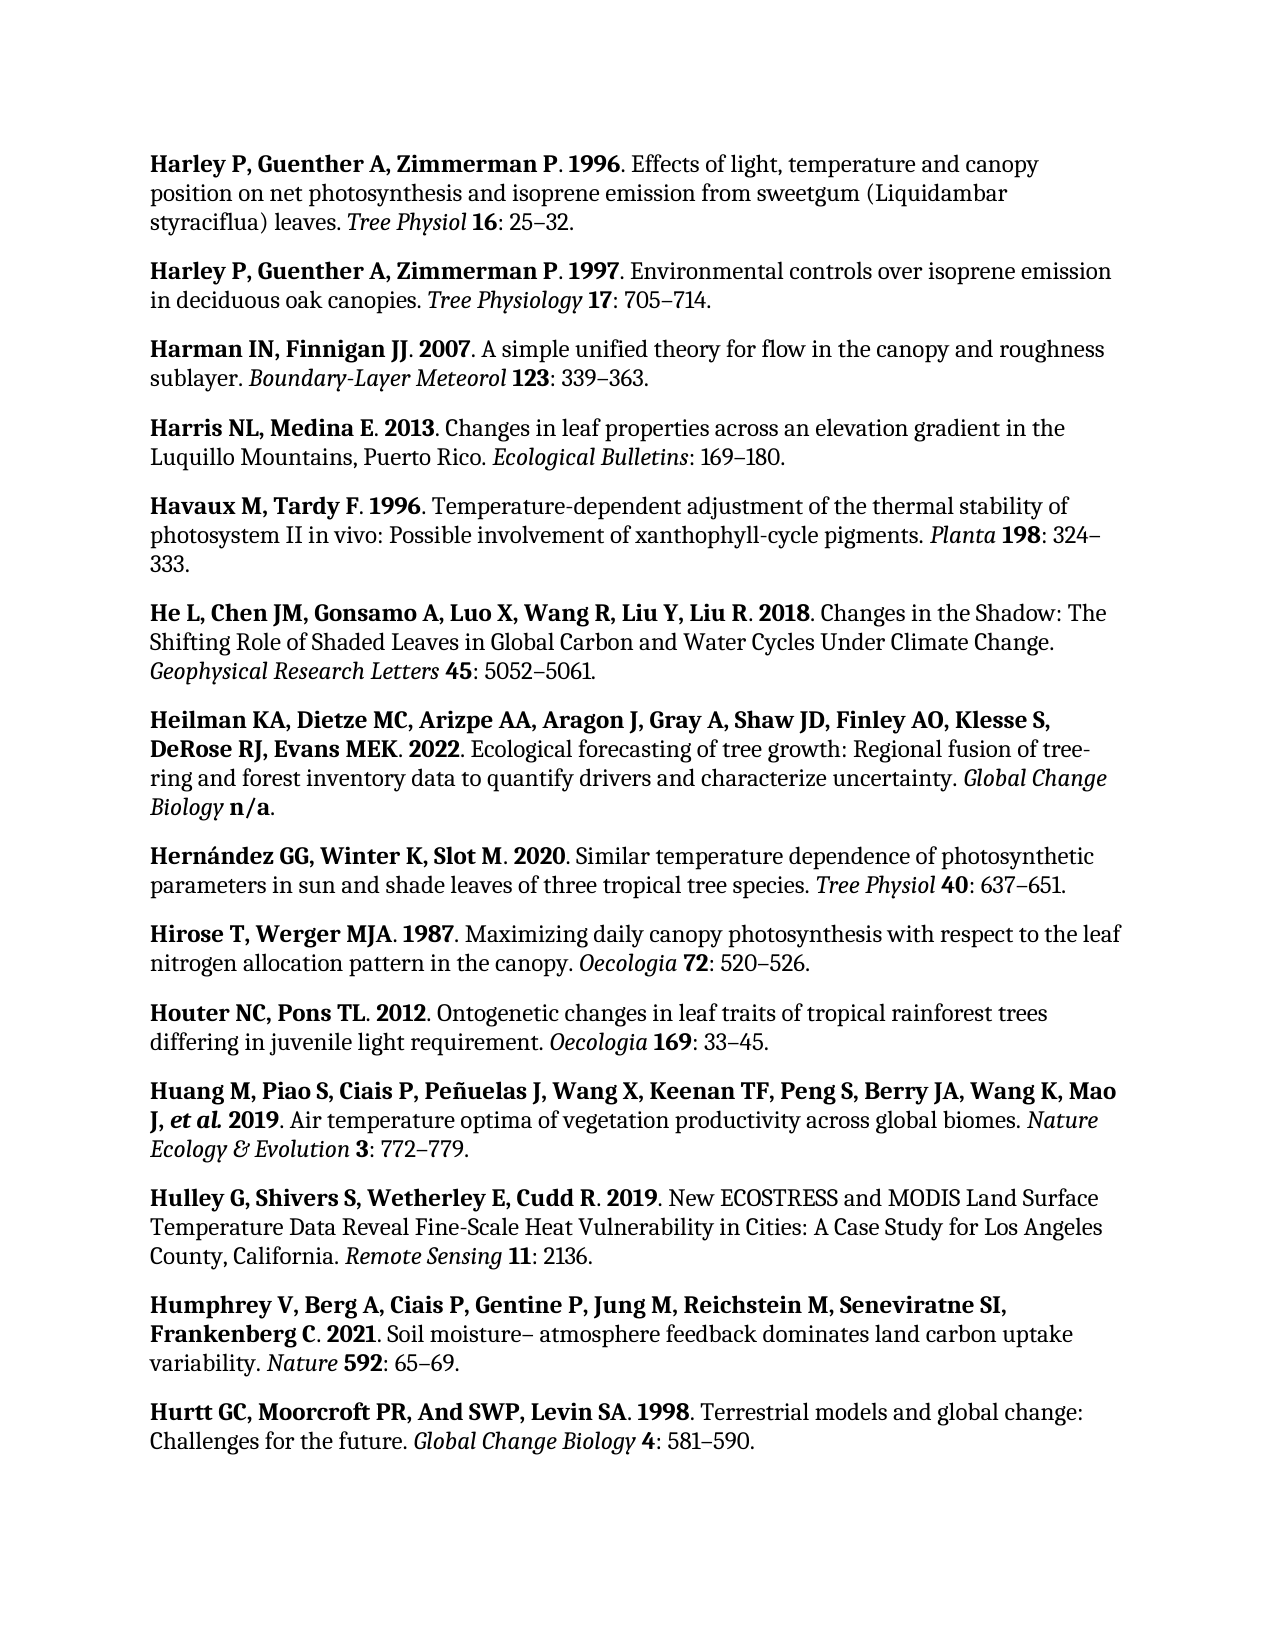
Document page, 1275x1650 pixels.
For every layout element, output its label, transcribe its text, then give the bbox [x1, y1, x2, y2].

text Heilman KA, Dietze MC, Arizpe AA, Aragon J, Gray A, Shaw JD, Finley AO, Klesse S, DeRose RJ, Evans MEK. 2022. Ecological forecasting of tree growth: Regional fusion of tree-ring and forest inventory data to quantify drivers and characterize uncertainty. Global Change Biology n/a. [150, 706, 1125, 821]
text Houter NC, Pons TL. 2012. Ontogenetic changes in leaf traits of tropical rainforest trees differing in juvenile light requirement. Oecologia 169: 33–45. [150, 999, 1125, 1056]
text Hurtt GC, Moorcroft PR, And SWP, Levin SA. 1998. Terrestrial models and global change: Challenges for the future. Global Change Biology 4: 581–590. [150, 1398, 1125, 1456]
text He L, Chen JM, Gonsamo A, Luo X, Wang R, Liu Y, Liu R. 2018. Changes in the Shadow: The Shifting Role of Shaded Leaves in Global Carbon and Water Cycles Under Climate Change. Geophysical Research Letters 45: 5052–5061. [150, 599, 1125, 685]
text Harris NL, Medina E. 2013. Changes in leaf properties across an elevation gradient in the Luquillo Mountains, Puerto Rico. Ecological Bulletins: 169–180. [150, 414, 1125, 471]
text Hirose T, Werger MJA. 1987. Maximizing daily canopy photosynthesis with respect to the leaf nitrogen allocation pattern in the canopy. Oecologia 72: 520–526. [150, 920, 1125, 978]
text Humphrey V, Berg A, Ciais P, Gentine P, Jung M, Reichstein M, Seneviratne SI, Frankenberg C. 2021. Soil moisture– atmosphere feedback dominates land carbon uptake variability. Nature 592: 65–69. [150, 1291, 1125, 1377]
text Harley P, Guenther A, Zimmerman P. 1997. Environmental controls over isoprene emission in deciduous oak canopies. Tree Physiology 17: 705–714. [150, 257, 1125, 314]
text Hernández GG, Winter K, Slot M. 2020. Similar temperature dependence of photosynthetic parameters in sun and shade leaves of three tropical tree species. Tree Physiol 40: 637–651. [150, 842, 1125, 899]
text Huang M, Piao S, Ciais P, Peñuelas J, Wang X, Keenan TF, Peng S, Berry JA, Wang K, Mao J, et al. 2019. Air temperature optima of vegetation productivity across global biomes. Nature Ecology & Evolution 3: 772–779. [150, 1077, 1125, 1163]
text Harman IN, Finnigan JJ. 2007. A simple unified theory for flow in the canopy and roughness sublayer. Boundary-Layer Meteorol 123: 339–363. [150, 335, 1125, 393]
text Havaux M, Tardy F. 1996. Temperature-dependent adjustment of the thermal stability of photosystem II in vivo: Possible involvement of xanthophyll-cycle pigments. Planta 198: 324–333. [150, 492, 1125, 578]
text Harley P, Guenther A, Zimmerman P. 1996. Effects of light, temperature and canopy position on net photosynthesis and isoprene emission from sweetgum (Liquidambar styraciflua) leaves. Tree Physiol 16: 25–32. [150, 150, 1125, 236]
text Hulley G, Shivers S, Wetherley E, Cudd R. 2019. New ECOSTRESS and MODIS Land Surface Temperature Data Reveal Fine-Scale Heat Vulnerability in Cities: A Case Study for Los Angeles County, California. Remote Sensing 11: 2136. [150, 1184, 1125, 1270]
